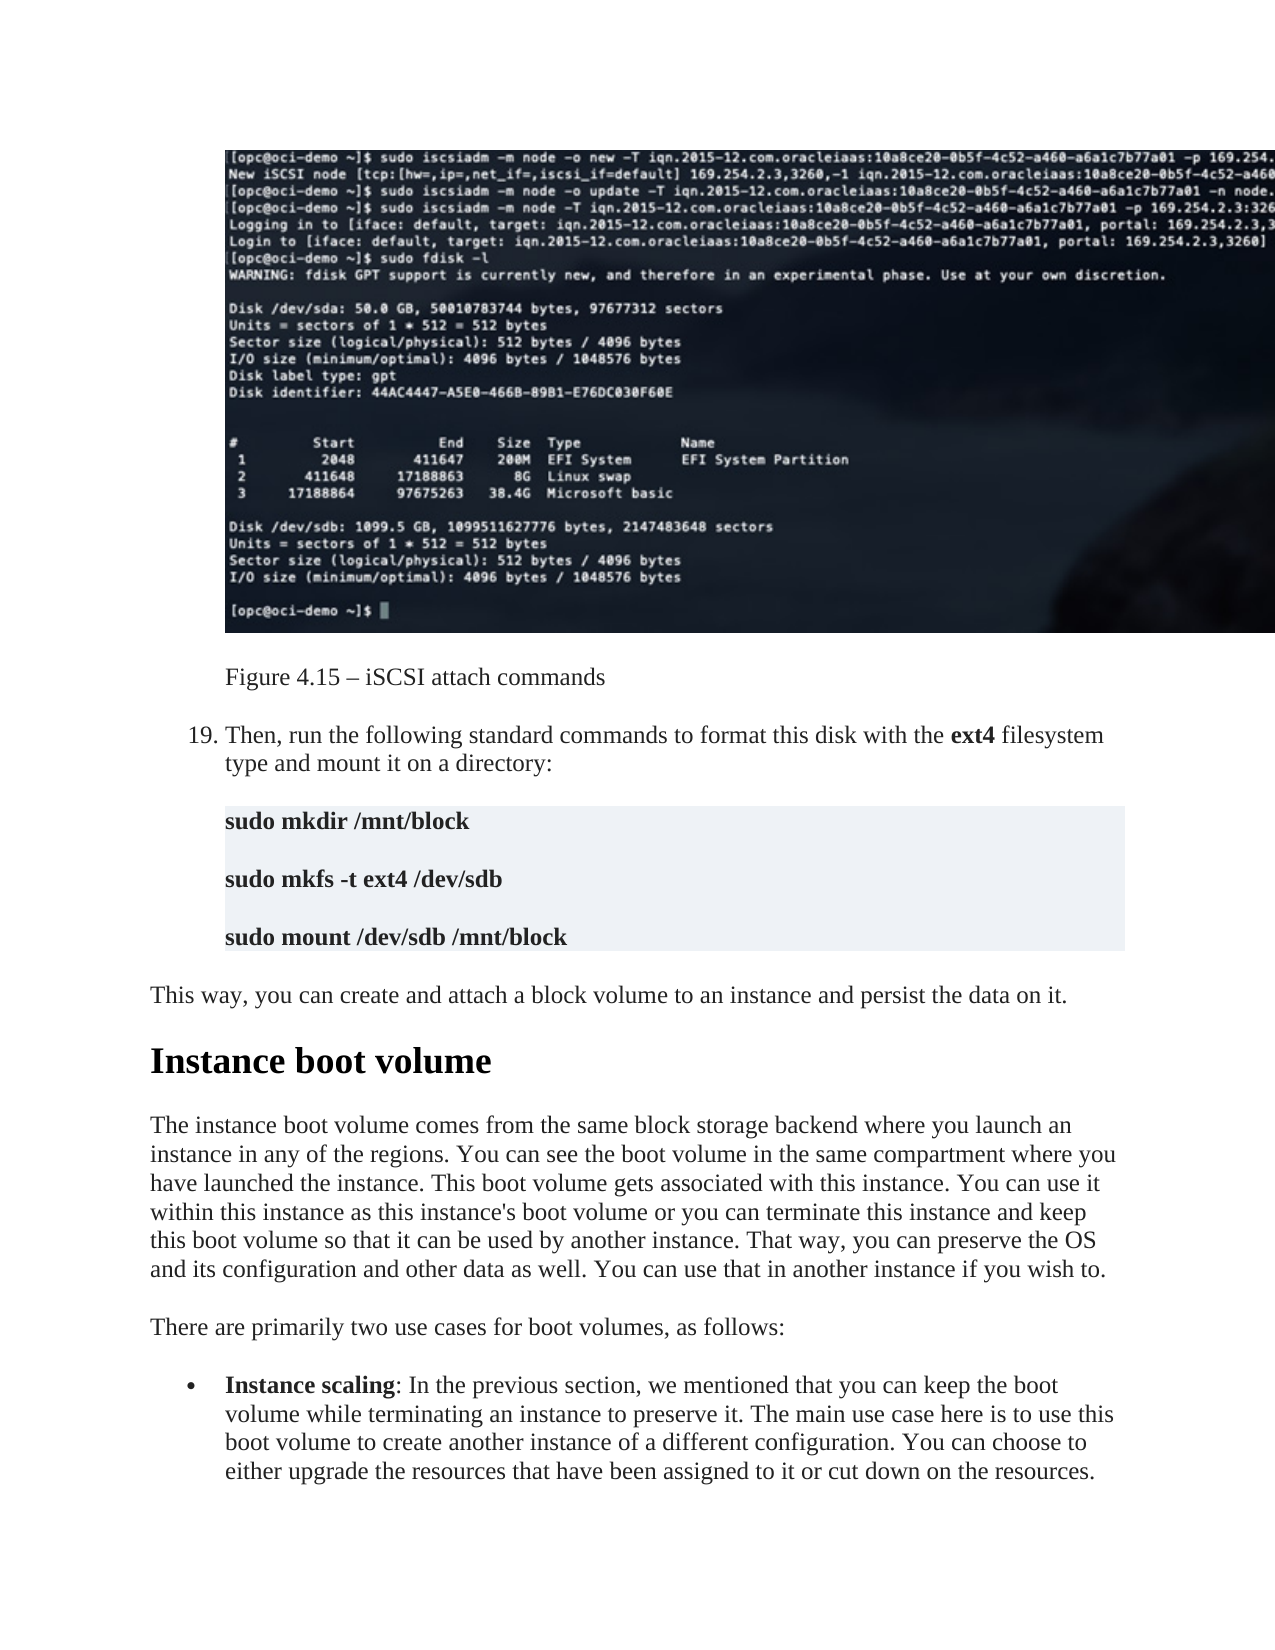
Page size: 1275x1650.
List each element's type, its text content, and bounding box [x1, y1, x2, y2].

text This way, you can create and attach a block volume to an instance and persist the data on it. [150, 980, 1125, 1009]
text The instance boot volume comes from the same block storage backend where you launch an instance in any of the regions. You can see the boot volume in the same compartment where you have launched the instance. This boot volume gets associated with this instance. You can use it within this instance as this instance's boot volume or you can terminate this instance and keep this boot volume so that it can be used by another instance. That way, you can preserve the OS and its configuration and other data as well. You can use that in another instance if you wish to. [150, 1110, 1125, 1283]
text There are primarily two use cases for boot volumes, as follows: [150, 1312, 1125, 1341]
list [187, 1370, 1125, 1485]
text sudo mount /dev/sdb /mnt/block [225, 922, 1125, 951]
text sudo mkdir /mnt/block [225, 806, 1125, 835]
picture [225, 150, 1275, 633]
text sudo mkfs -t ext4 /dev/sdb [225, 864, 1125, 893]
text Instance boot volume [150, 1038, 1125, 1081]
text Figure 4.15 – iSCSI attach commands [225, 662, 1125, 691]
list Then, run the following standard commands to format this disk with the ext4 filesystem type and mount it on a directory: [187, 720, 1125, 777]
